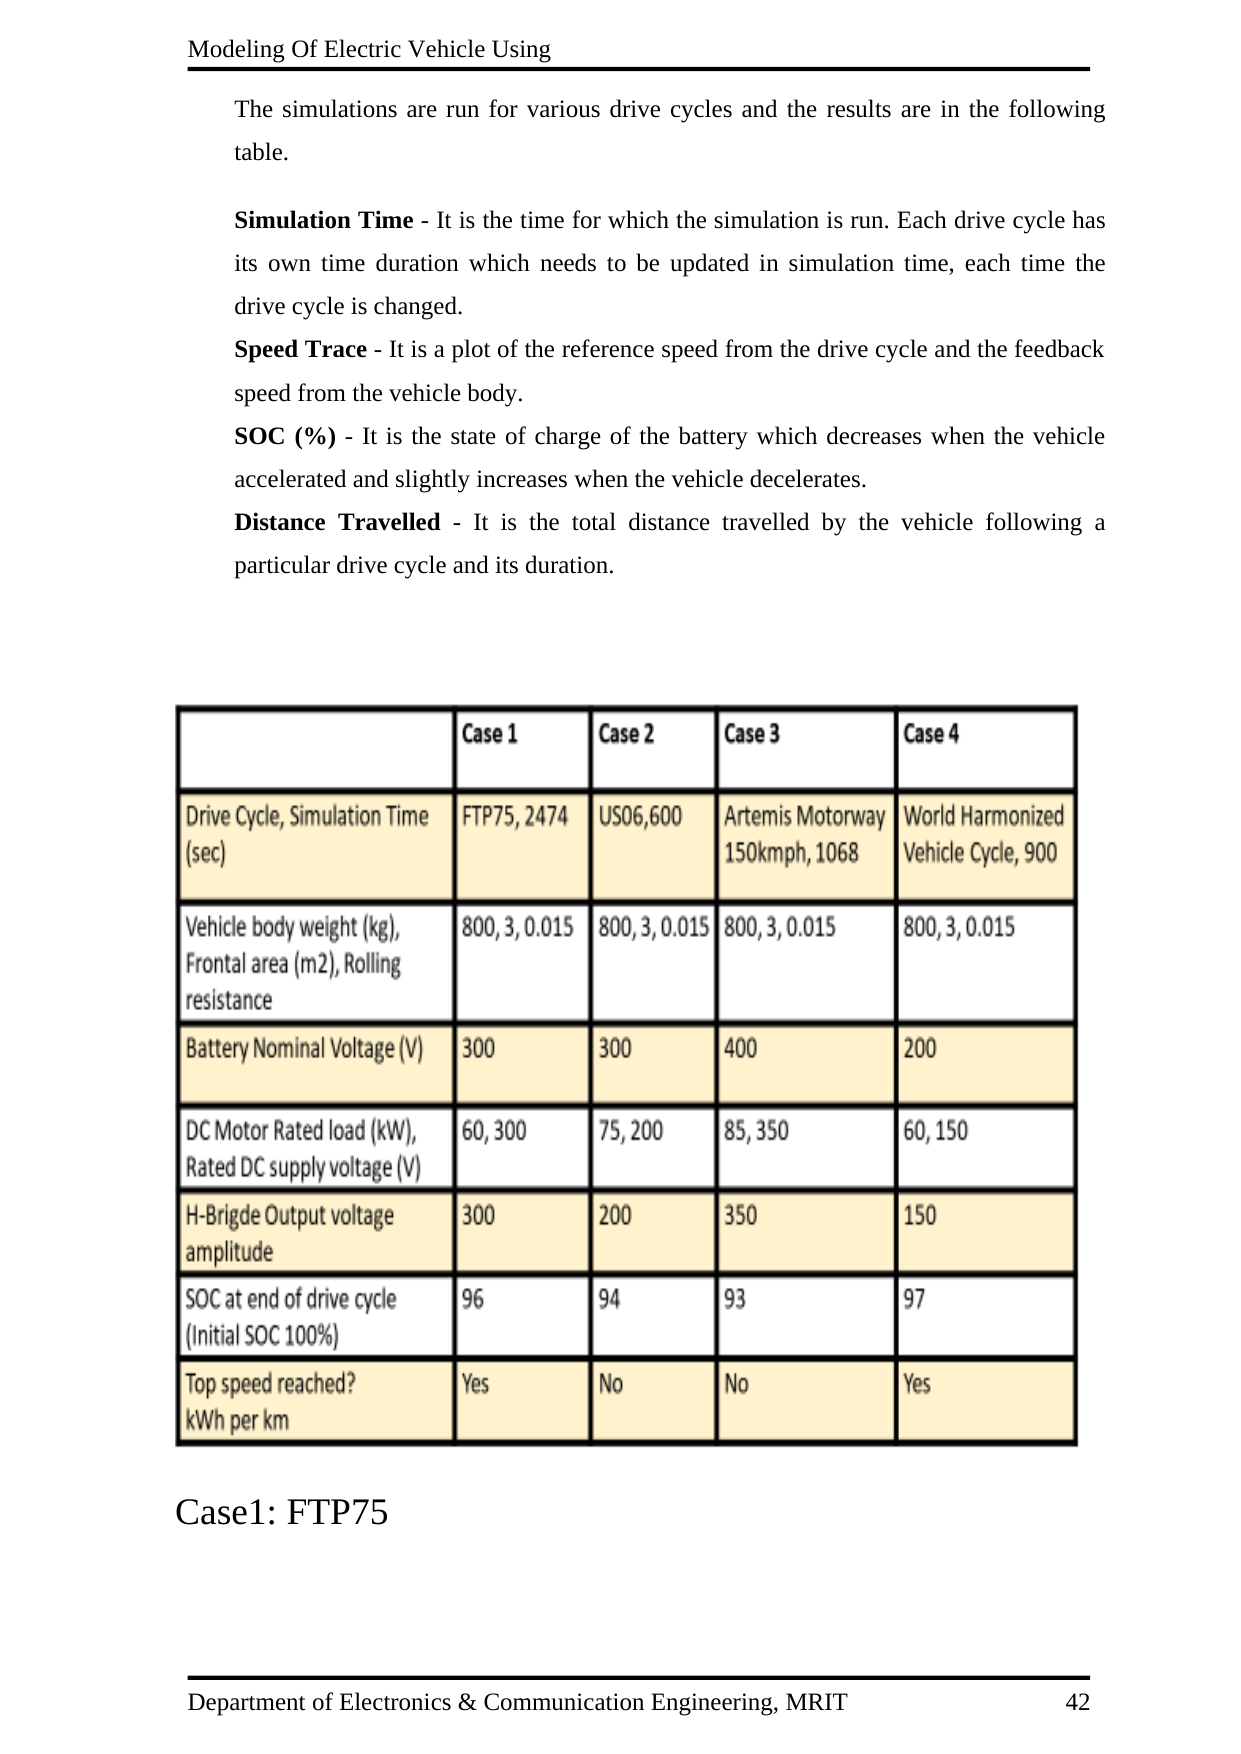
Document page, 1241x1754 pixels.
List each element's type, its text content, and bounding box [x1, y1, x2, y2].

picture [175, 704, 1079, 1452]
text The simulations are run for various drive cycles and the results are in the following table. [234, 94, 1107, 166]
text Simulation Time - It is the time for which the simulation is run. Each drive cycle has its own time duration which needs to be updated in simulation time, each time the drive cycle is changed. [234, 205, 1107, 320]
text Case1: FTP75 [175, 1489, 1107, 1533]
text SOC (%) - It is the state of charge of the battery which decreases when the vehicle accelerated and slightly increases when the vehicle decelerates. [234, 421, 1107, 493]
text Distance Travelled - It is the total distance travelled by the vehicle following a particular drive cycle and its duration. [234, 507, 1107, 579]
text Speed Trace - It is a plot of the reference speed from the drive cycle and the feedback speed from the vehicle body. [234, 334, 1107, 406]
